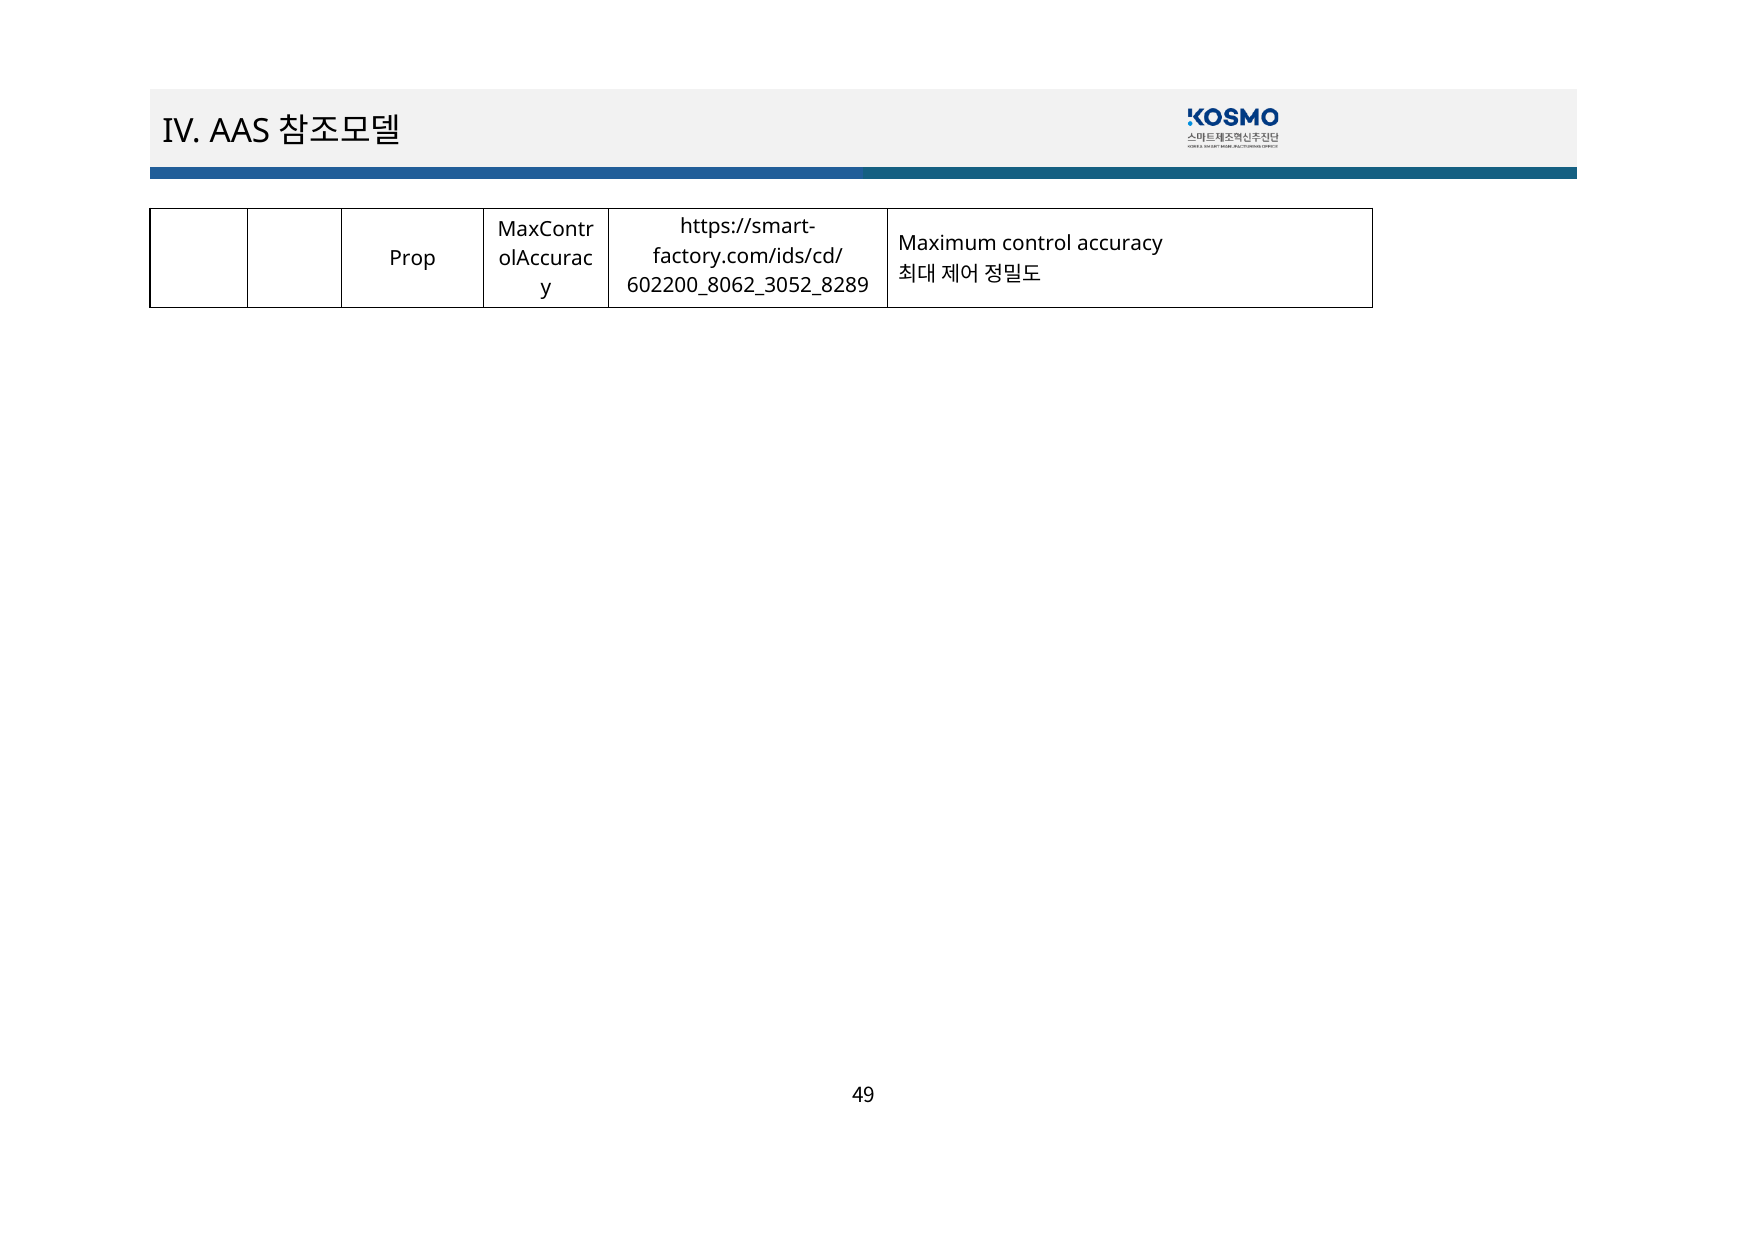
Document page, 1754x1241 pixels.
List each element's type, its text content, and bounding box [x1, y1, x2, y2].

table_cell MaxControlAccuracy [484, 209, 608, 307]
table_cell [248, 209, 341, 307]
table_cell https://smart-factory.com/ids/cd/602200_8062_3052_8289 [609, 209, 887, 307]
table_cell Maximum control accuracy 최대 제어 정밀도 [888, 209, 1372, 307]
picture [1187, 108, 1279, 148]
table_cell Prop [342, 209, 483, 307]
